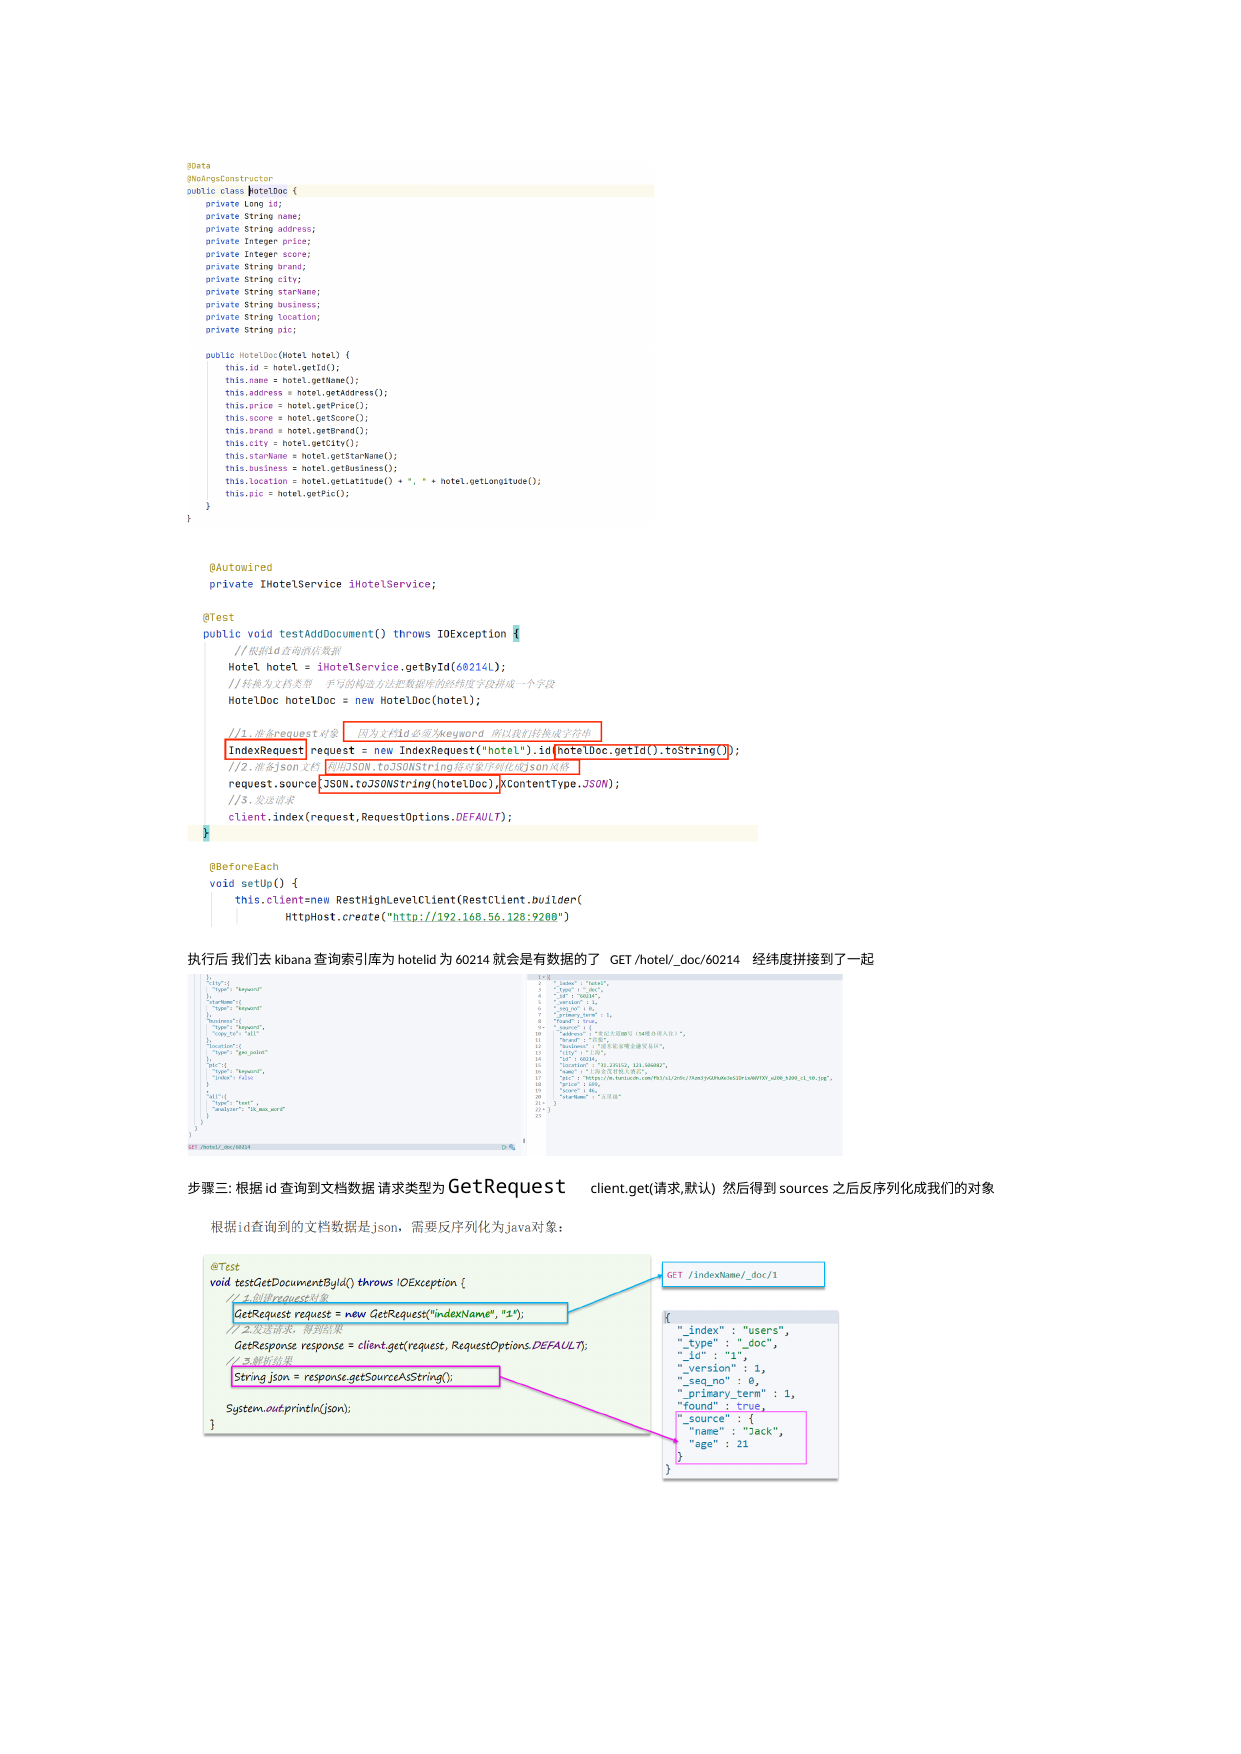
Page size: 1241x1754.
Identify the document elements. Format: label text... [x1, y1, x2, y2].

picture [187, 974, 843, 1156]
text 步骤三: 根据id查询到文档数据 请求类型为GetRequest client.get(请求,默认) 然后得到sources 之后反序列化成我们的对象 [187, 1169, 1053, 1202]
picture [187, 1202, 844, 1490]
picture [187, 162, 655, 527]
list 执行后 我们去kibana查询索引库为hotelid为60214就会是有数据的了 GET /hotel/_doc/60214 经纬度拼接到了一起 [187, 942, 1053, 974]
picture [187, 552, 759, 927]
